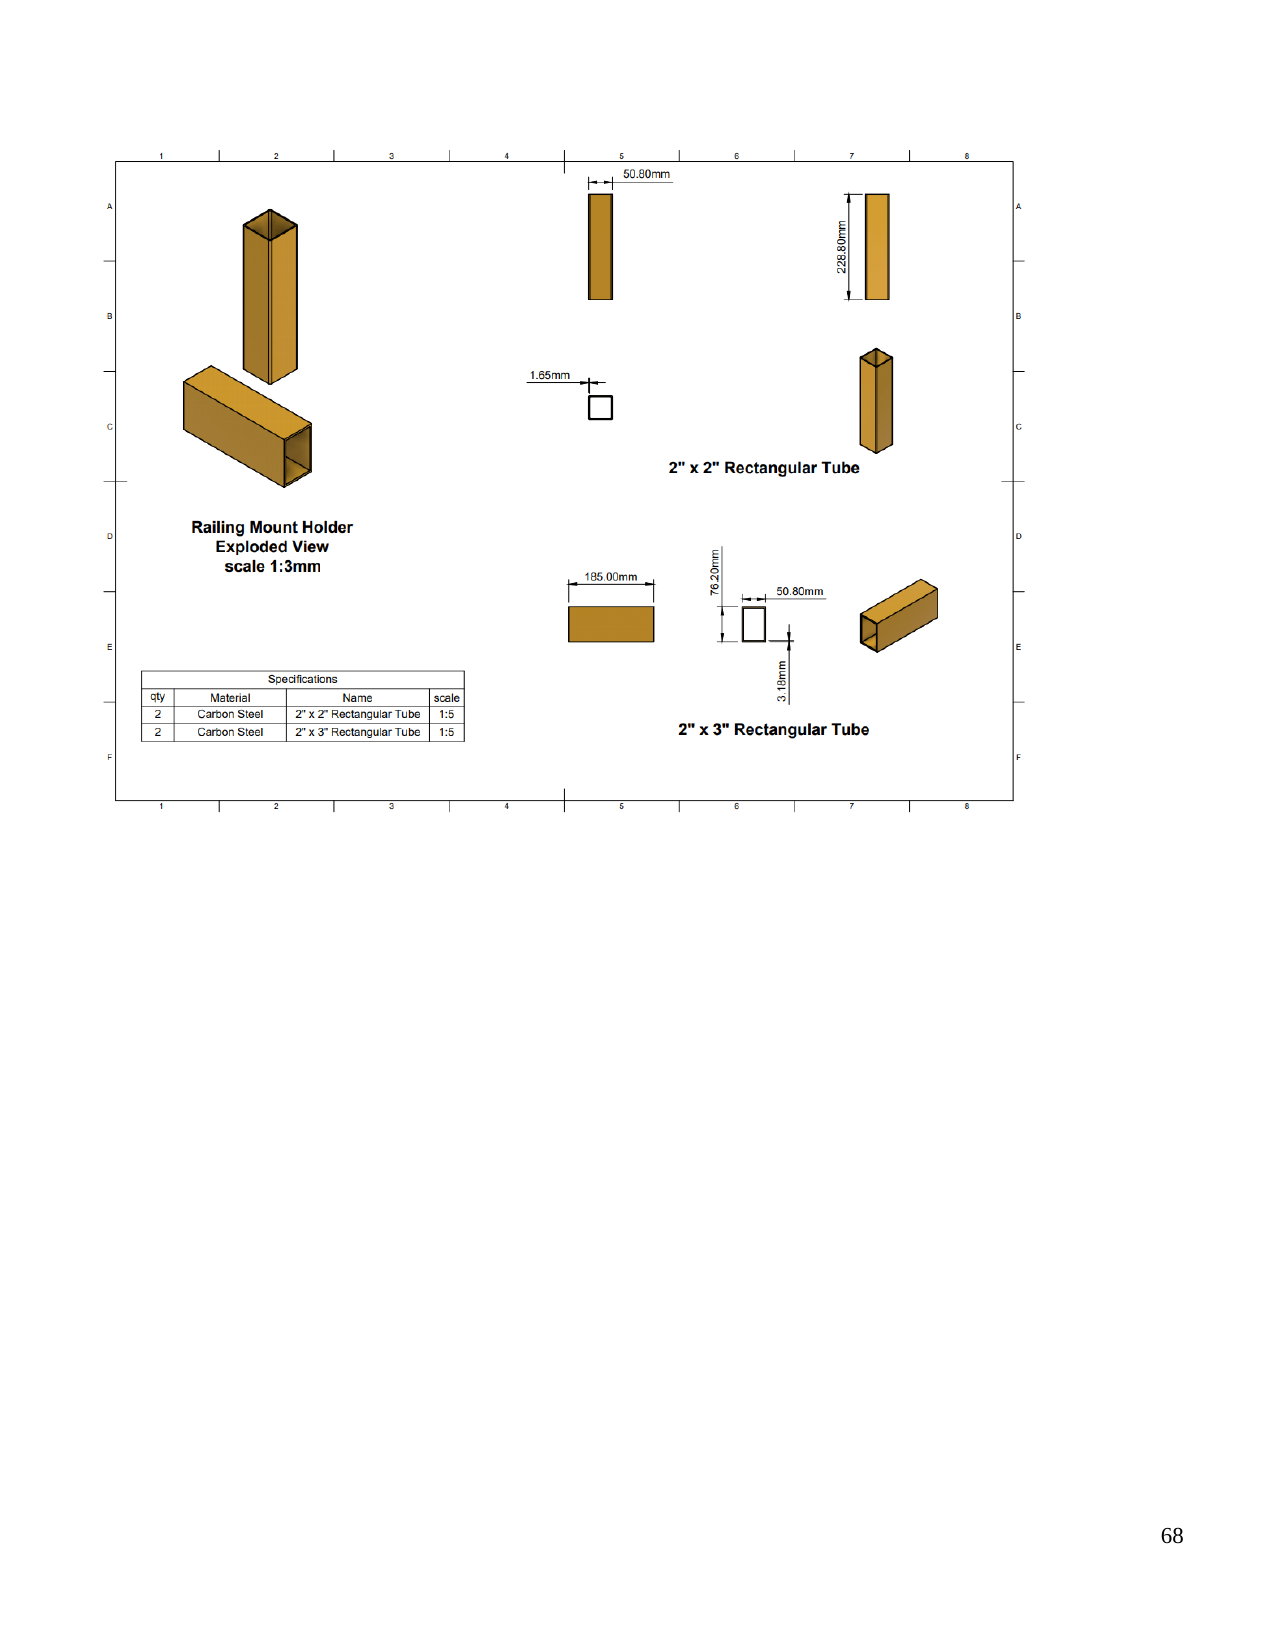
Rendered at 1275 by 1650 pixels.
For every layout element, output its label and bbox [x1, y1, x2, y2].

picture [91, 143, 1032, 815]
